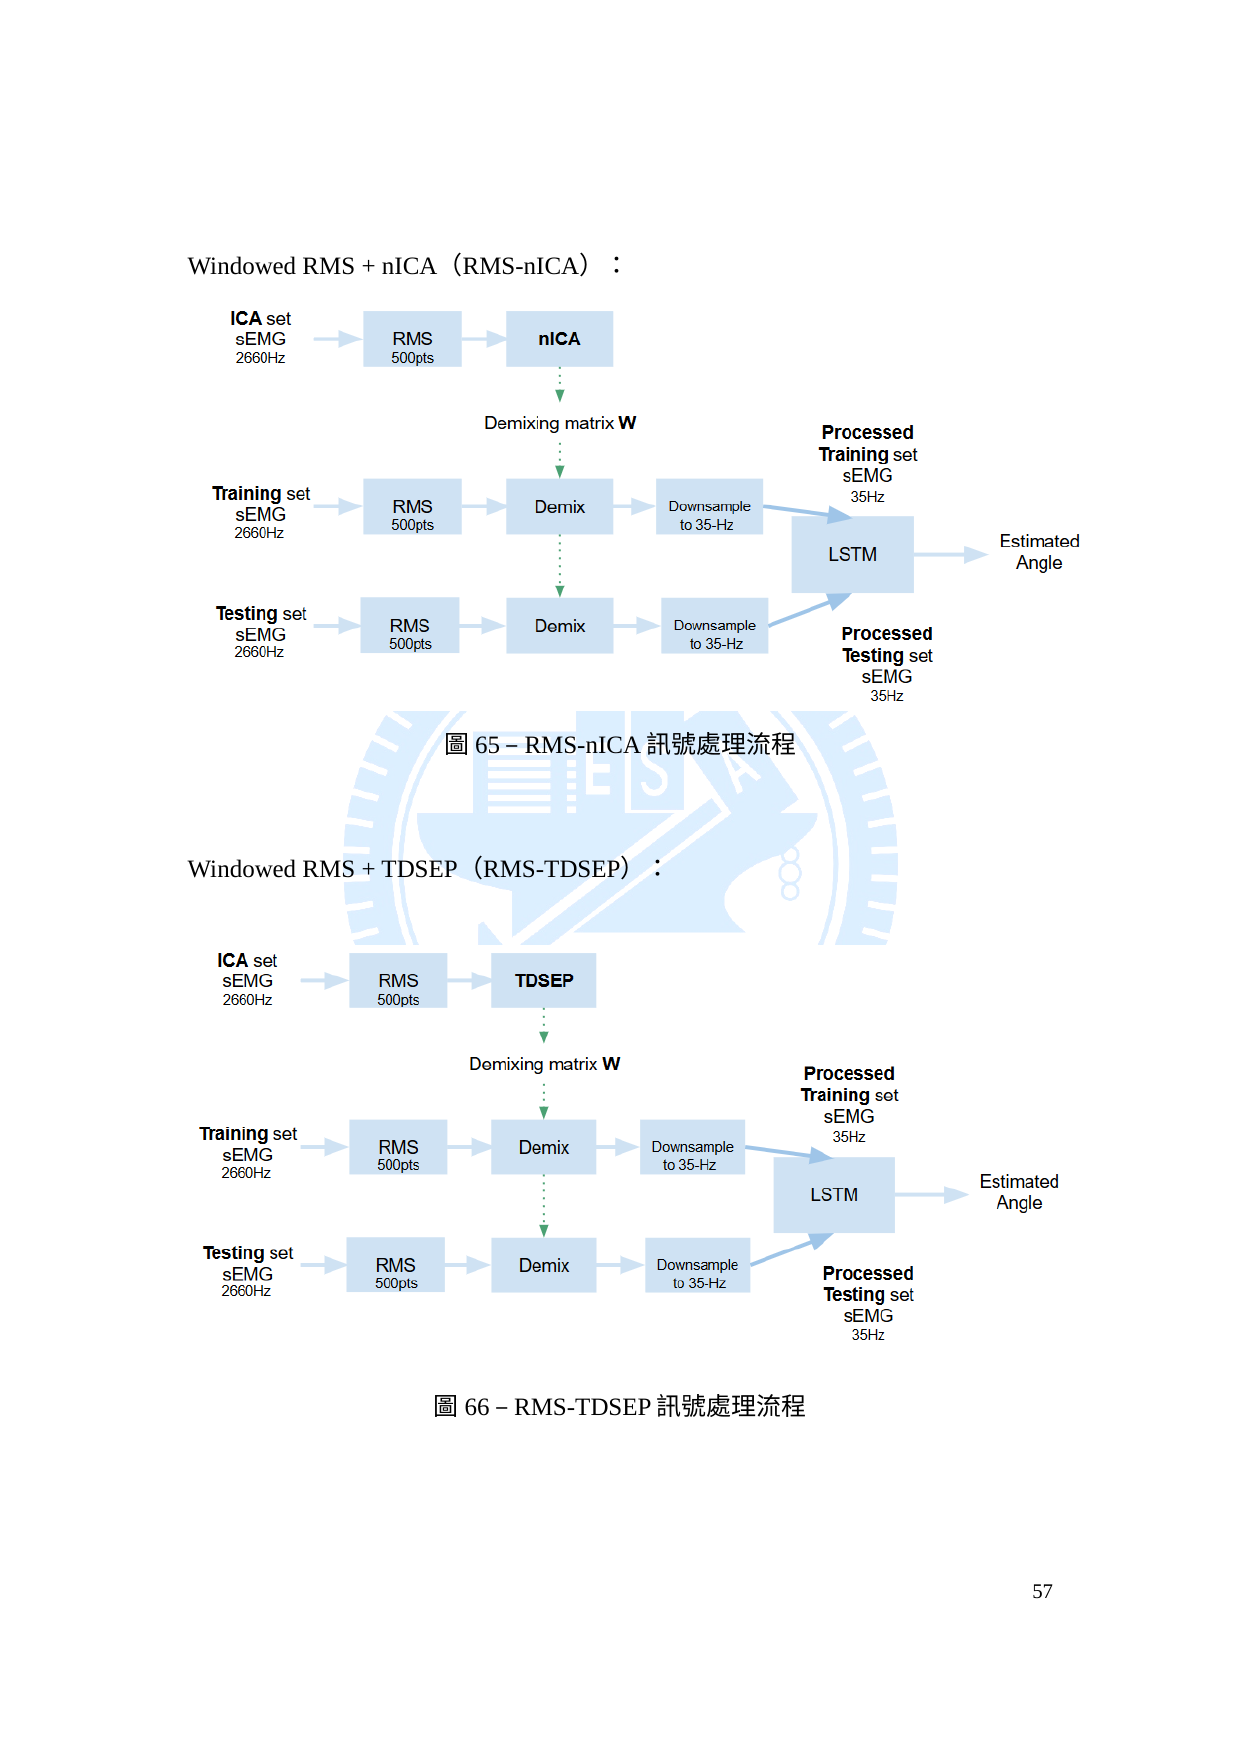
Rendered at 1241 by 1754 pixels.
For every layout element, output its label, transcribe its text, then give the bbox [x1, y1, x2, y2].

text Windowed RMS + nICA（RMS-nICA）： [187, 246, 1053, 282]
picture [187, 300, 1084, 711]
picture [187, 945, 1084, 1372]
text Windowed RMS + TDSEP（RMS-TDSEP）： [187, 848, 1053, 884]
text 圖 65 – RMS-nICA訊號處理流程 [187, 725, 1053, 761]
text 圖 66 – RMS-TDSEP訊號處理流程 [187, 1386, 1053, 1423]
